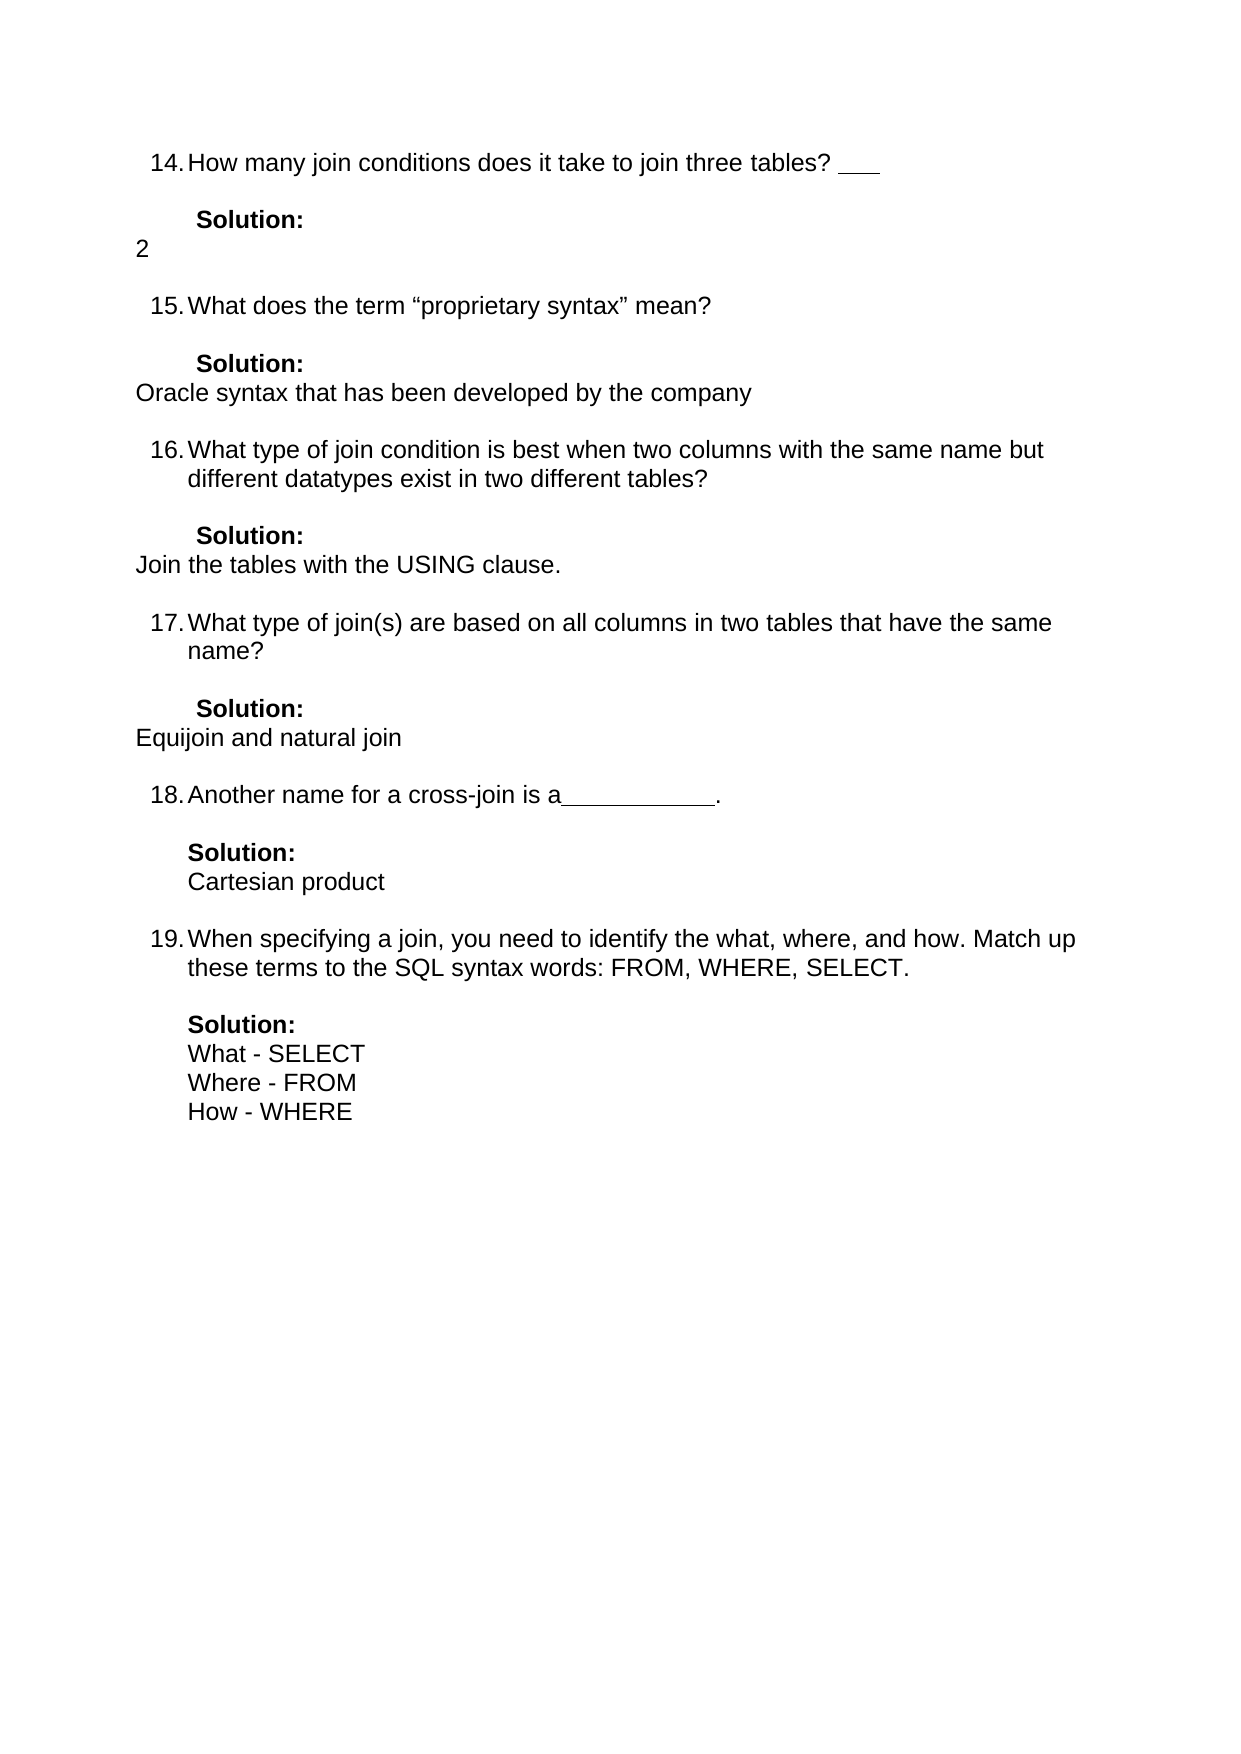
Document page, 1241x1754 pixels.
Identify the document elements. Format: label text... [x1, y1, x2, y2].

list When specifying a join, you need to identify the what, where, and how. Match up these terms to the SQL syntax words: FROM, WHERE, SELECT. [150, 924, 1077, 981]
subtitle Solution: [187, 838, 1101, 866]
subtitle Solution: [196, 521, 1101, 550]
list What type of join(s) are based on all columns in two tables that have the same name? [150, 608, 1054, 665]
text Cartesian product [187, 866, 1101, 895]
list What does the term “proprietary syntax” mean? [150, 291, 1101, 320]
text 2 [135, 234, 1101, 263]
text Join the tables with the USING clause. [135, 550, 1101, 579]
subtitle Solution: [196, 205, 1101, 234]
text What - SELECT [187, 1039, 1101, 1068]
list What type of join condition is best when two columns with the same name but different datatypes exist in two different tables? [150, 435, 1046, 493]
list Another name for a cross-join is a . [150, 780, 1101, 809]
text Where - FROM How - WHERE [187, 1068, 358, 1125]
subtitle Solution: [196, 349, 1101, 378]
list How many join conditions does it take to join three tables? [150, 148, 1101, 176]
text Equijoin and natural join [135, 723, 1101, 751]
subtitle Solution: [187, 1010, 1101, 1039]
subtitle Solution: [196, 694, 1101, 723]
text Oracle syntax that has been developed by the company [135, 378, 1101, 406]
